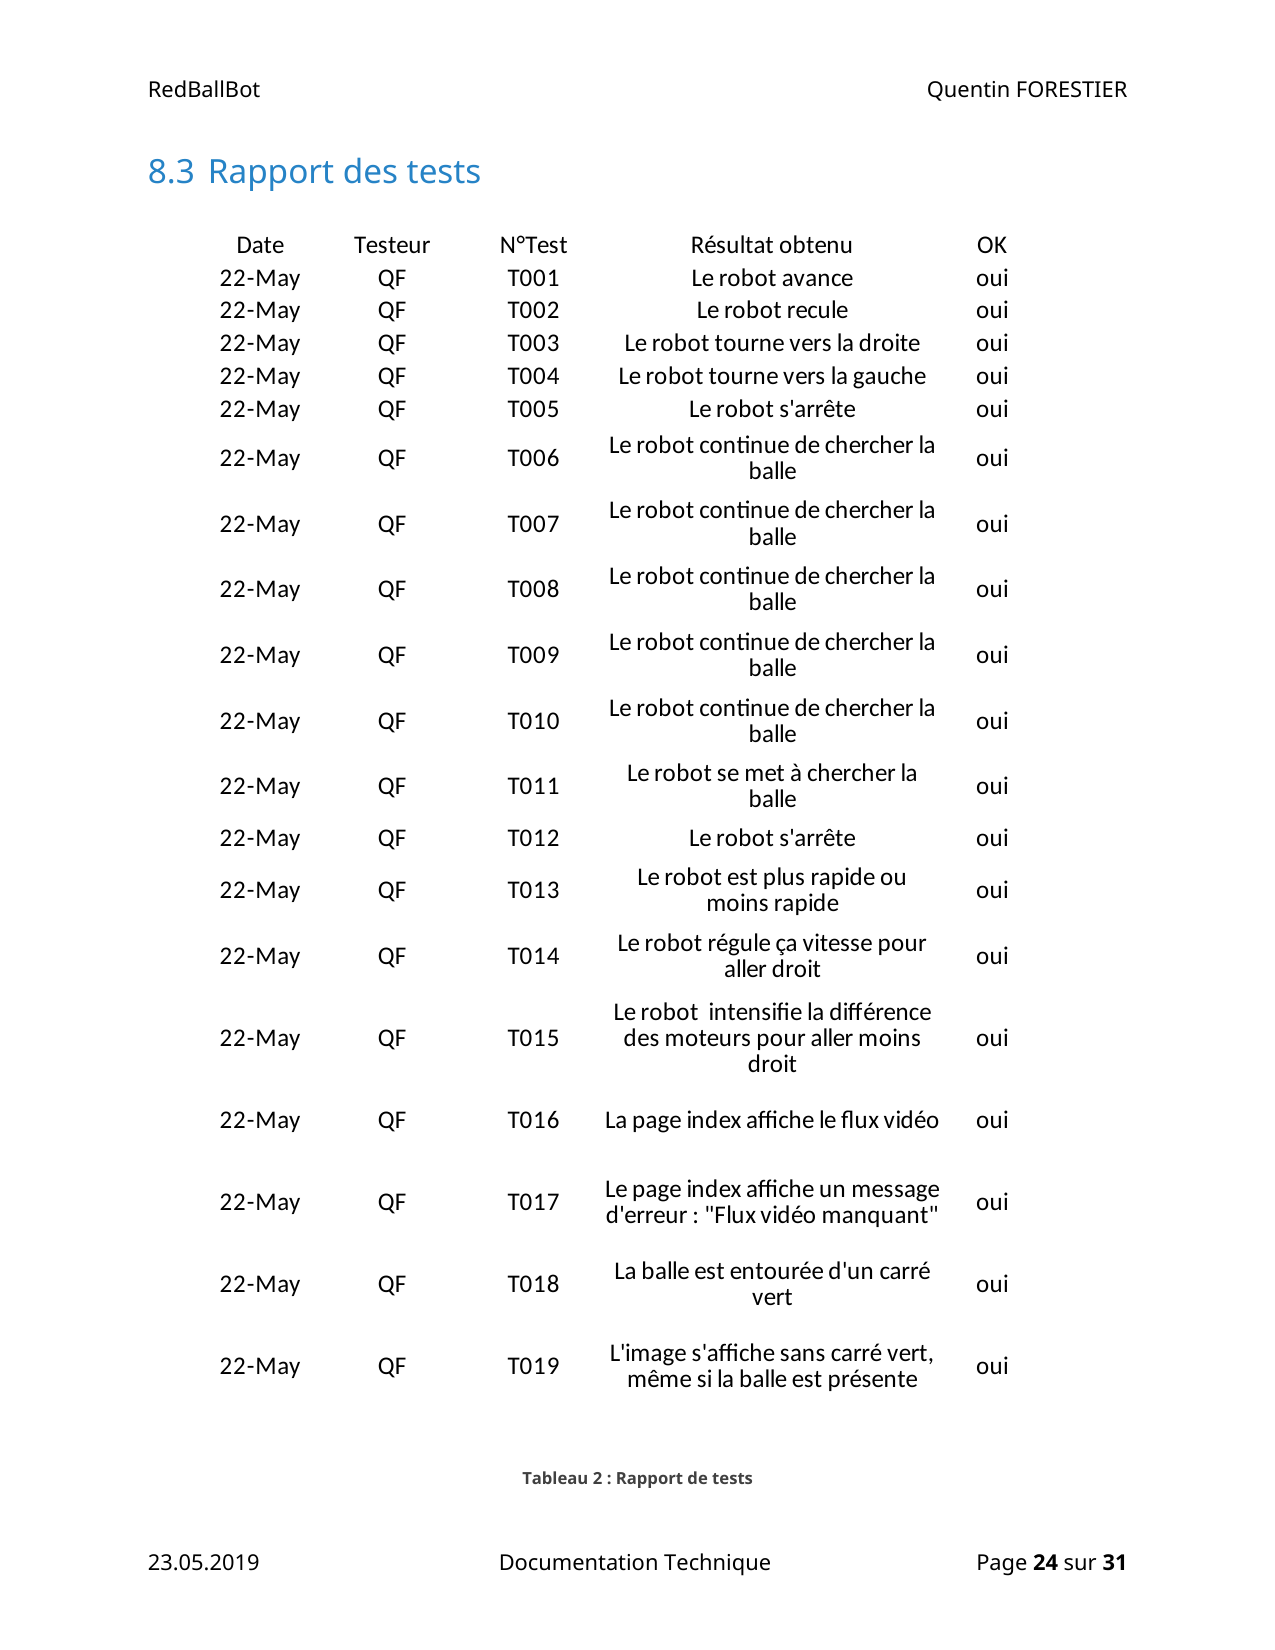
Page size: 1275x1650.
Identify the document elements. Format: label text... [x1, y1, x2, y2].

subtitle Rapport des tests [148, 148, 1127, 193]
text Tableau 2 : Rapport de tests [148, 1467, 1127, 1489]
